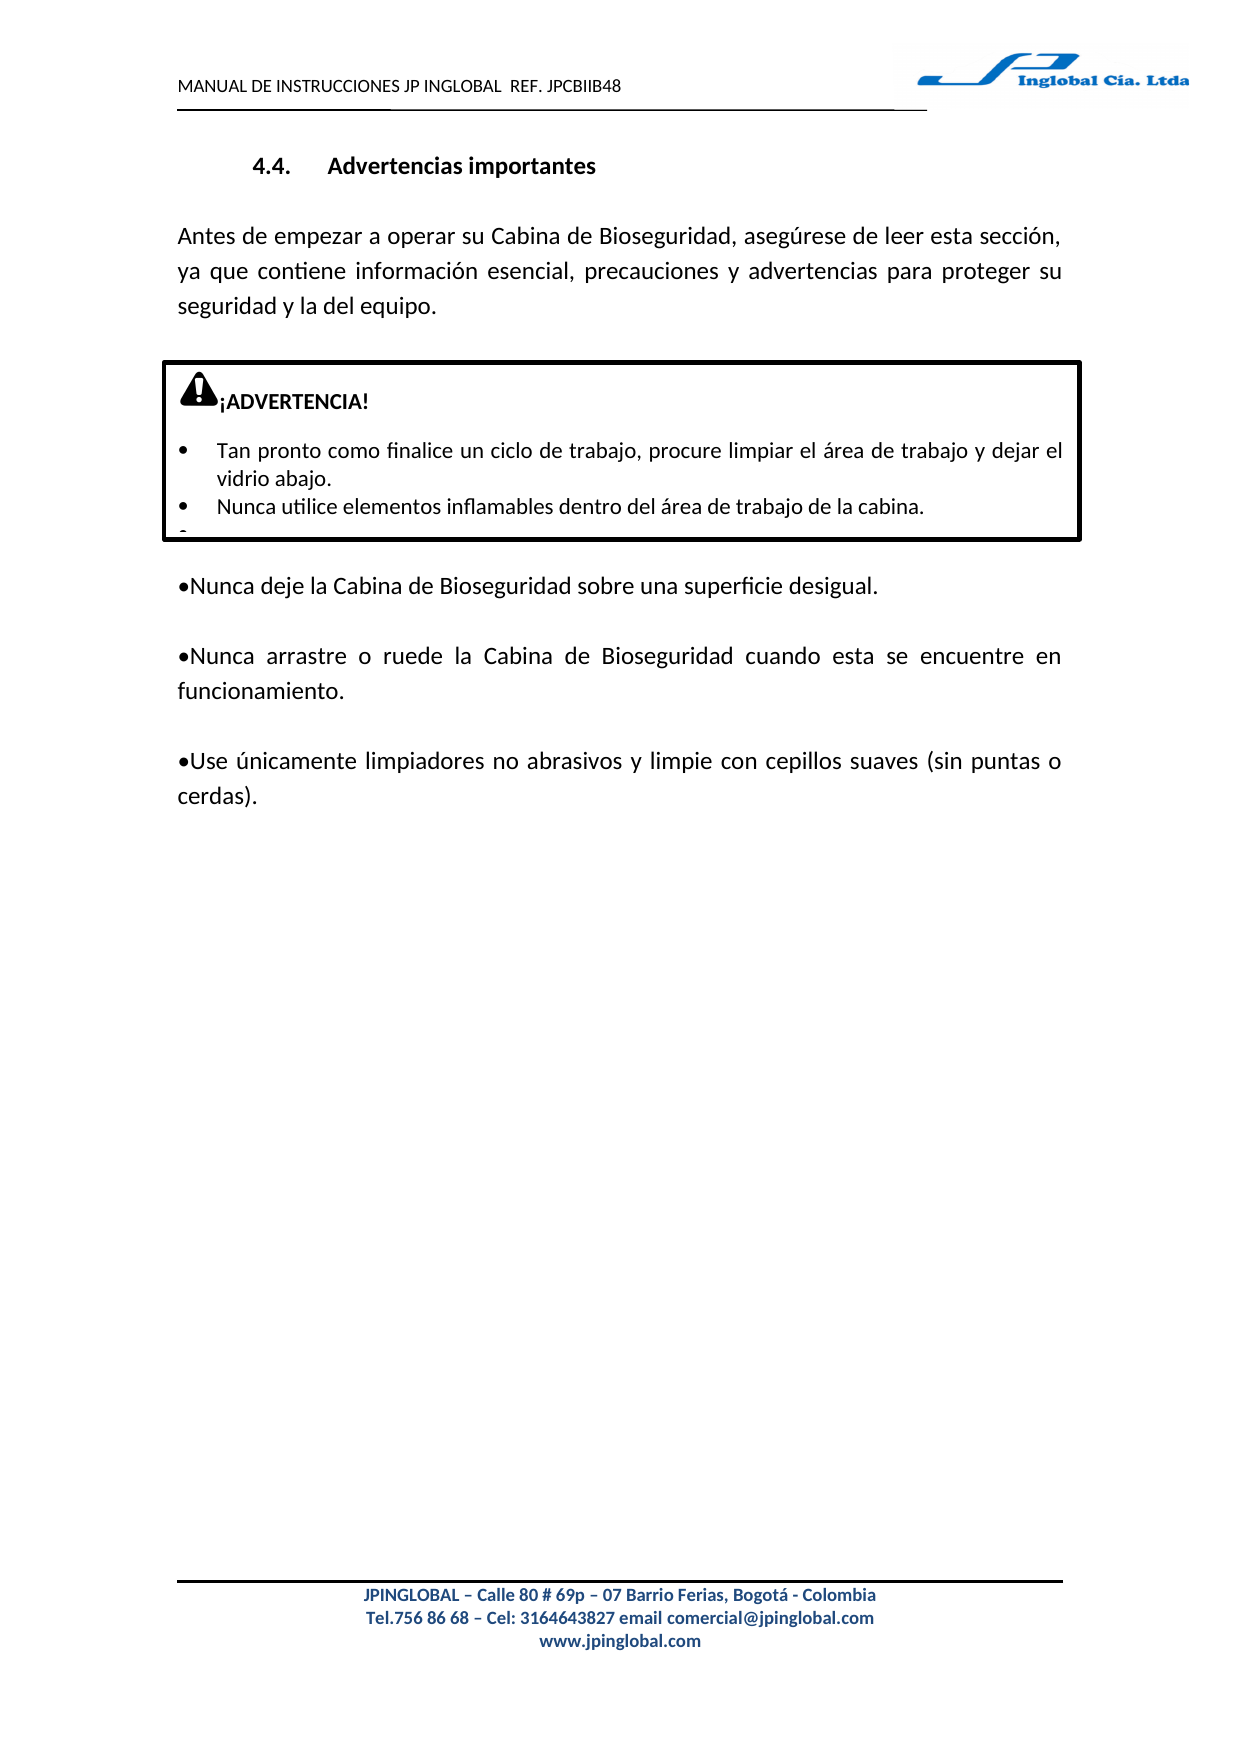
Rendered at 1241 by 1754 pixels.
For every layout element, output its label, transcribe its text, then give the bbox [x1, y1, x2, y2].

text •Nunca arrastre o ruede la Cabina de Bioseguridad cuando esta se encuentre en funcionamiento. [177, 640, 1063, 706]
text •Use únicamente limpiadores no abrasivos y limpie con cepillos suaves (sin puntas o cerdas). [177, 745, 1063, 811]
text •Nunca deje la Cabina de Bioseguridad sobre una superficie desigual. [177, 570, 1063, 601]
text Antes de empezar a operar su Cabina de Bioseguridad, asegúrese de leer esta sección, ya que contiene información esencial, precauciones y advertencias para proteger su seguridad y la del equipo. [177, 220, 1063, 321]
picture [179, 370, 219, 410]
list Advertencias importantes [252, 150, 1063, 181]
